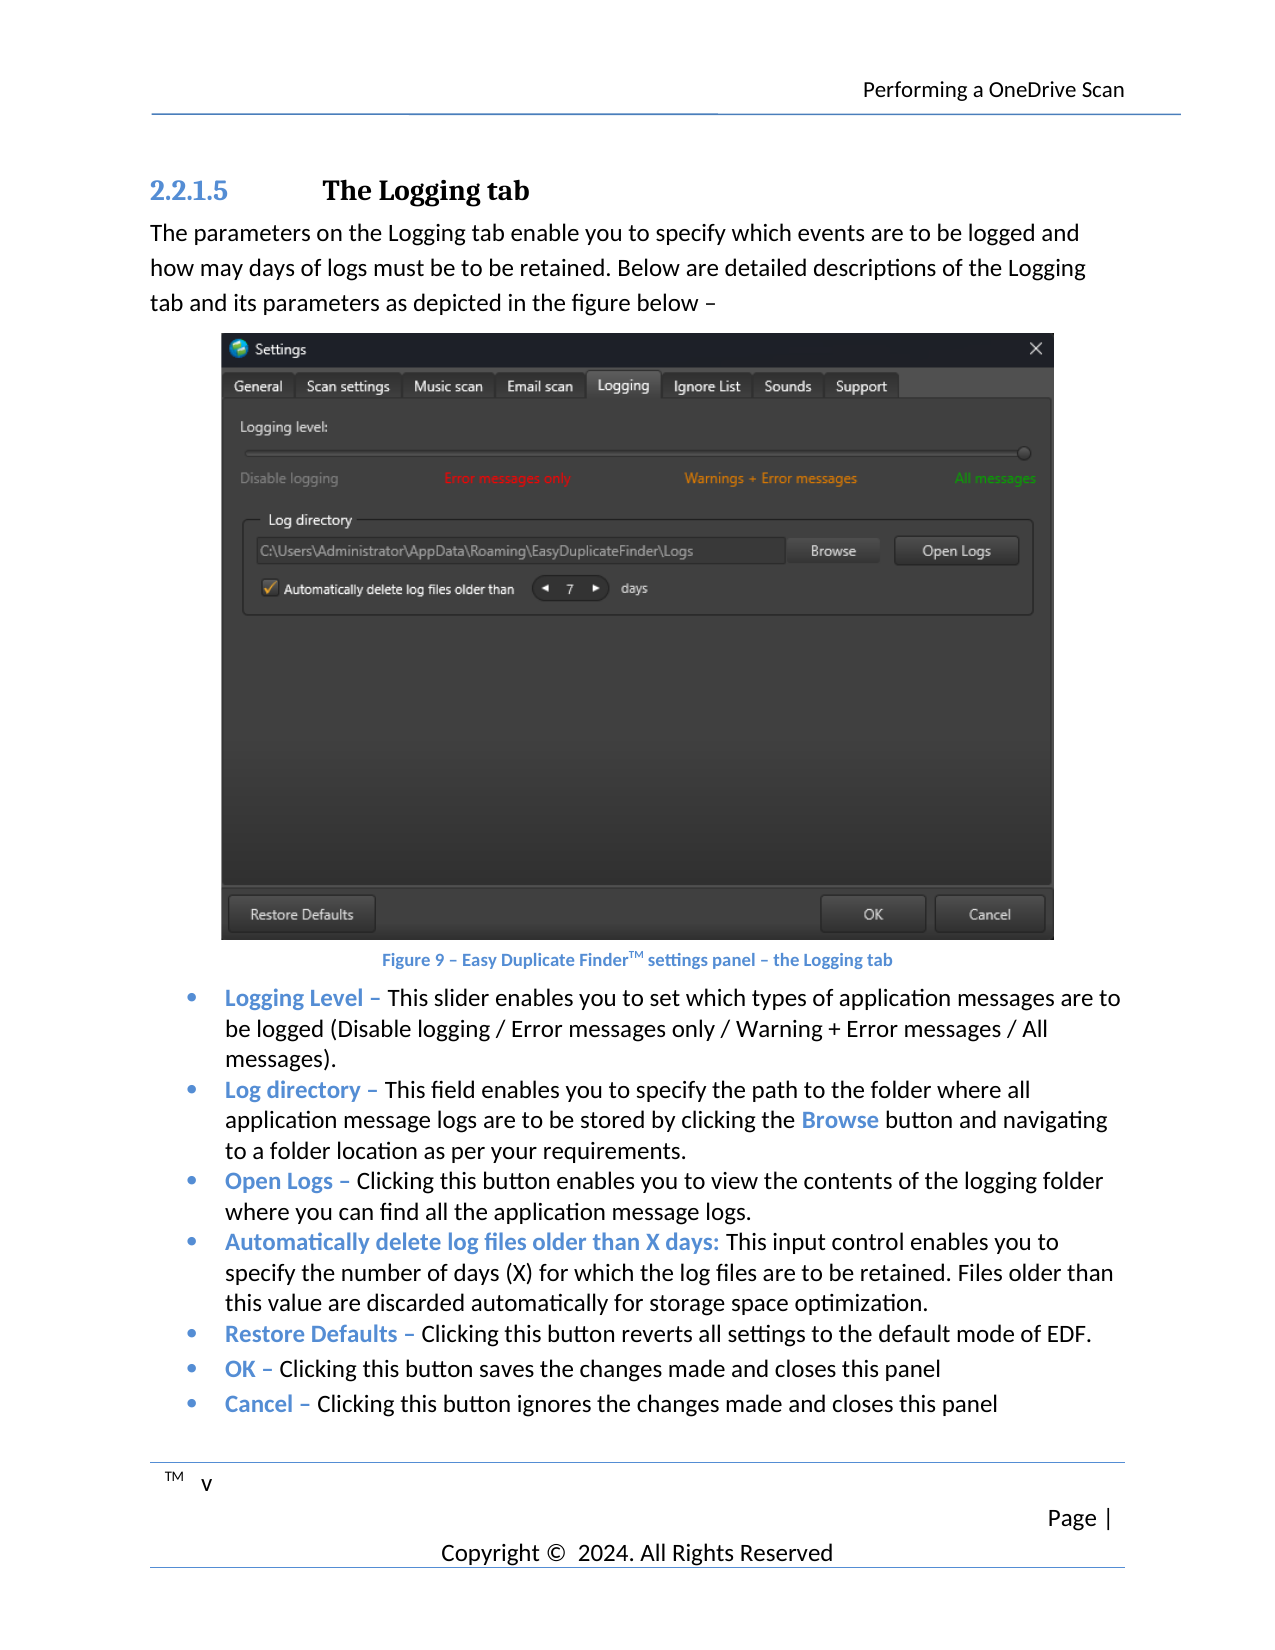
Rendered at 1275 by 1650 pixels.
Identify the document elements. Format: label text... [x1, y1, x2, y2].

list Cancel – Clicking this button ignores the changes made and closes this panel [187, 1388, 1125, 1418]
list Open Logs – Clicking this button enables you to view the contents of the logging folder where you can find all the application message logs. [187, 1165, 1125, 1226]
list Automatically delete log files older than X days: This input control enables you to specify the number of days (X) for which the log files are to be retained. Files older than this value are discarded automatically for storage space optimization. [187, 1226, 1125, 1318]
list Logging Level – This slider enables you to set which types of application messages are to be logged (Disable logging / Error messages only / Warning + Error messages / All messages). [187, 982, 1125, 1074]
subtitle The Logging tab [150, 174, 1125, 208]
text The parameters on the Logging tab enable you to specify which events are to be logged and how may days of logs must be to be retained. Below are detailed descriptions of the Logging tab and its parameters as depicted in the figure below – [150, 217, 1125, 318]
picture [221, 333, 1054, 940]
list Log directory – This field enables you to specify the path to the folder where all application message logs are to be stored by clicking the Browse button and navigating to a folder location as per your requirements. [187, 1074, 1125, 1165]
list Restore Defaults – Clicking this button reverts all settings to the default mode of EDF. [187, 1318, 1125, 1348]
list OK – Clicking this button saves the changes made and closes this panel [187, 1353, 1125, 1383]
